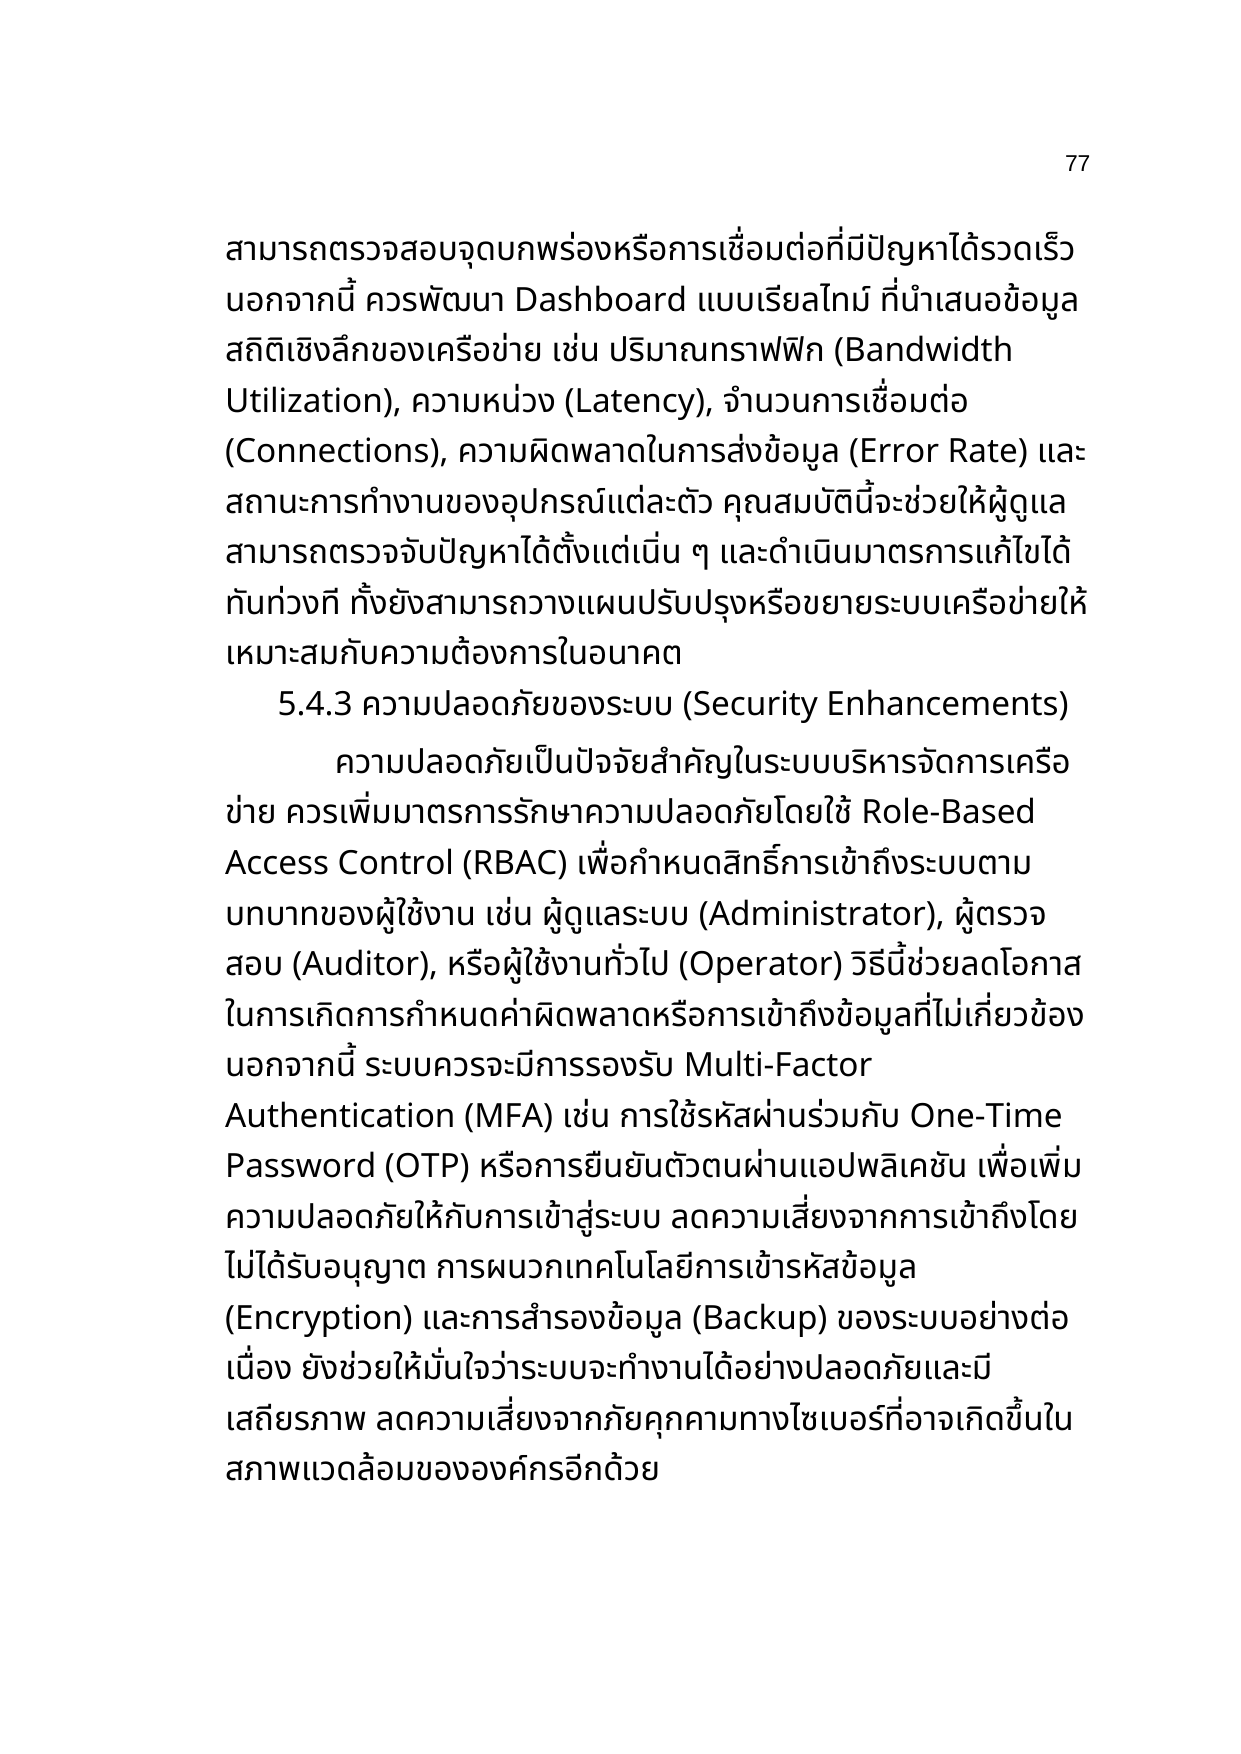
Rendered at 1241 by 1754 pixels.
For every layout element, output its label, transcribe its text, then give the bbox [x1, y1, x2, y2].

text ความปลอดภัยเป็นปัจจัยสำคัญในระบบบริหารจัดการเครือข่าย ควรเพิ่มมาตรการรักษาความปลอดภัยโดยใช้ Role-Based Access Control (RBAC) เพื่อกำหนดสิทธิ์การเข้าถึงระบบตามบทบาทของผู้ใช้งาน เช่น ผู้ดูแลระบบ (Administrator), ผู้ตรวจสอบ (Auditor), หรือผู้ใช้งานทั่วไป (Operator) วิธีนี้ช่วยลดโอกาสในการเกิดการกำหนดค่าผิดพลาดหรือการเข้าถึงข้อมูลที่ไม่เกี่ยวข้อง นอกจากนี้ ระบบควรจะมีการรองรับ Multi-Factor Authentication (MFA) เช่น การใช้รหัสผ่านร่วมกับ One-Time Password (OTP) หรือการยืนยันตัวตนผ่านแอปพลิเคชัน เพื่อเพิ่มความปลอดภัยให้กับการเข้าสู่ระบบ ลดความเสี่ยงจากการเข้าถึงโดยไม่ได้รับอนุญาต การผนวกเทคโนโลยีการเข้ารหัสข้อมูล (Encryption) และการสำรองข้อมูล (Backup) ของระบบอย่างต่อเนื่อง ยังช่วยให้มั่นใจว่าระบบจะทำงานได้อย่างปลอดภัยและมีเสถียรภาพ ลดความเสี่ยงจากภัยคุกคามทางไซเบอร์ที่อาจเกิดขึ้นในสภาพแวดล้อมขององค์กรอีกด้วย [225, 738, 1090, 1496]
subtitle ความปลอดภัยของระบบ (Security Enhancements) [225, 679, 1090, 730]
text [225, 225, 1090, 679]
